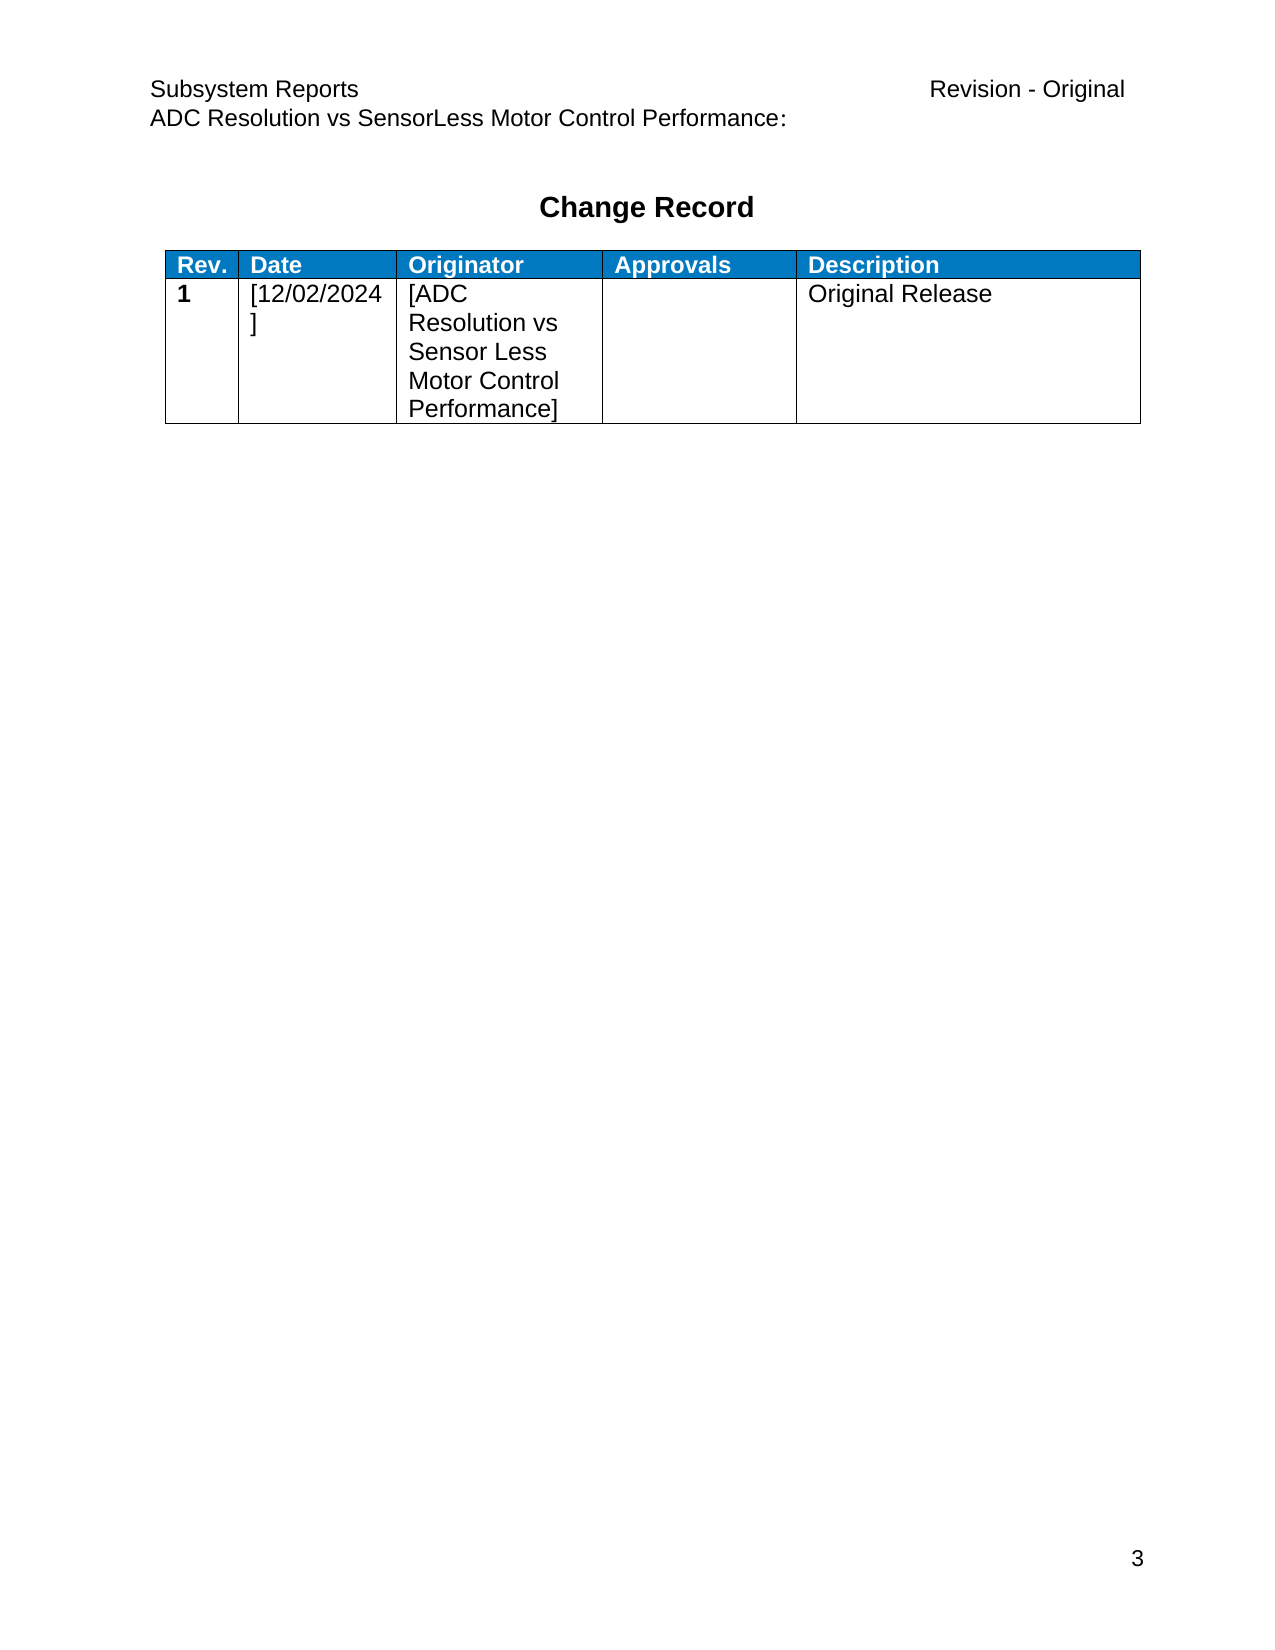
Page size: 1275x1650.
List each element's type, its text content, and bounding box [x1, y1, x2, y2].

table_cell 1 [166, 279, 238, 423]
table_header Rev. [166, 251, 238, 278]
text Change Record [150, 190, 1144, 224]
table_header Date [239, 251, 396, 278]
table_cell [ADC Resolution vs Sensor Less Motor Control Performance] [397, 279, 602, 423]
table_cell [12/02/2024] [239, 279, 396, 423]
table_header Approvals [603, 251, 796, 278]
table_cell [603, 279, 796, 423]
table_header Originator [397, 251, 602, 278]
table_cell Original Release [797, 279, 1140, 423]
table_header Description [797, 251, 1140, 278]
